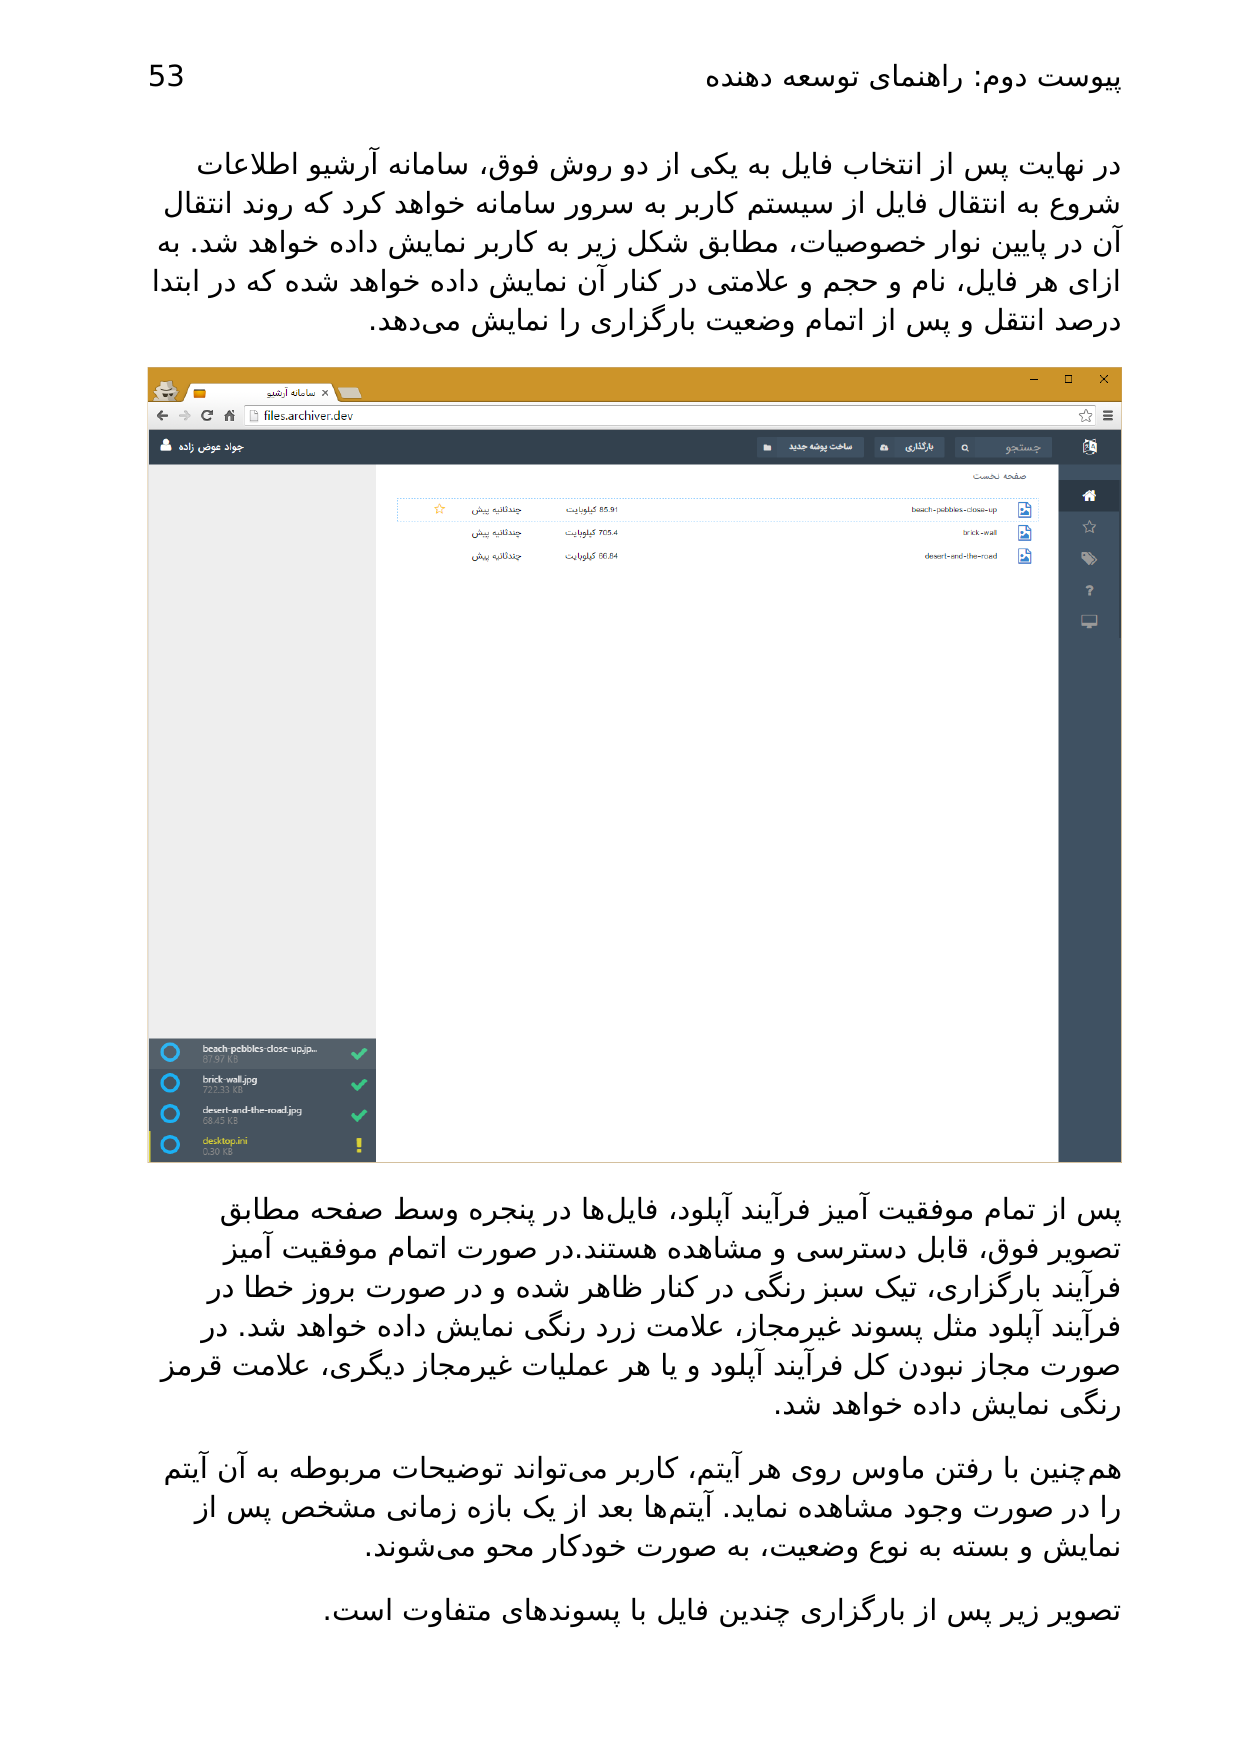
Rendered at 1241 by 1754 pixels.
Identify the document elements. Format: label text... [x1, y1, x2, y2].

text در نهایت پس از انتخاب فایل به یکی از دو روش فوق، شروع به انتقال فایل از سیستم کاربر به سرور سامانه خواهد کرد که روند انتقال آن در پایین نوار خصوصیات، مطابق شکل زیر به کاربر نمایش داده خواهد شد. به ازای هر فایل، نام و حجم و علامتی در کنار آن نمایش داده خواهد شده که در ابتدا درصد انتقل و پس از اتمام وضعیت بارگزاری را نمایش می‌دهد. [148, 148, 1122, 337]
text هم‌چنین با رفتن ماوس روی هر آیتم، کاربر می‌تواند توضیحات مربوطه به آن آیتم را در صورت وجود مشاهده نماید. آیتم‌ها بعد از یک بازه زمانی مشخص پس از نمایش و بسته به نوع وضعیت، به صورت خودکار محو می‌شوند. [148, 1451, 1122, 1563]
picture [147, 367, 1122, 1163]
text تصویر زیر پس از بارگزاری چندین فایل با پسوندهای متفاوت است. [148, 1593, 1122, 1627]
text پس از تمام موفقیت آمیز فرآیند آپلود، فایل‌ها در پنجره وسط صفحه مطابق تصویر فوق، قابل دسترسی و مشاهده هستند.در صورت اتمام موفقیت آمیز فرآیند بارگزاری، تیک سبز رنگی در کنار ظاهر شده و در صورت بروز خطا در فرآیند آپلود مثل پسوند غیرمجاز، علامت زرد رنگی نمایش داده خواهد شد. در صورت مجاز نبودن کل فرآیند آپلود و یا هر عملیات غیرمجاز دیگری، علامت قرمز رنگی نمایش داده خواهد شد. [148, 1193, 1122, 1421]
